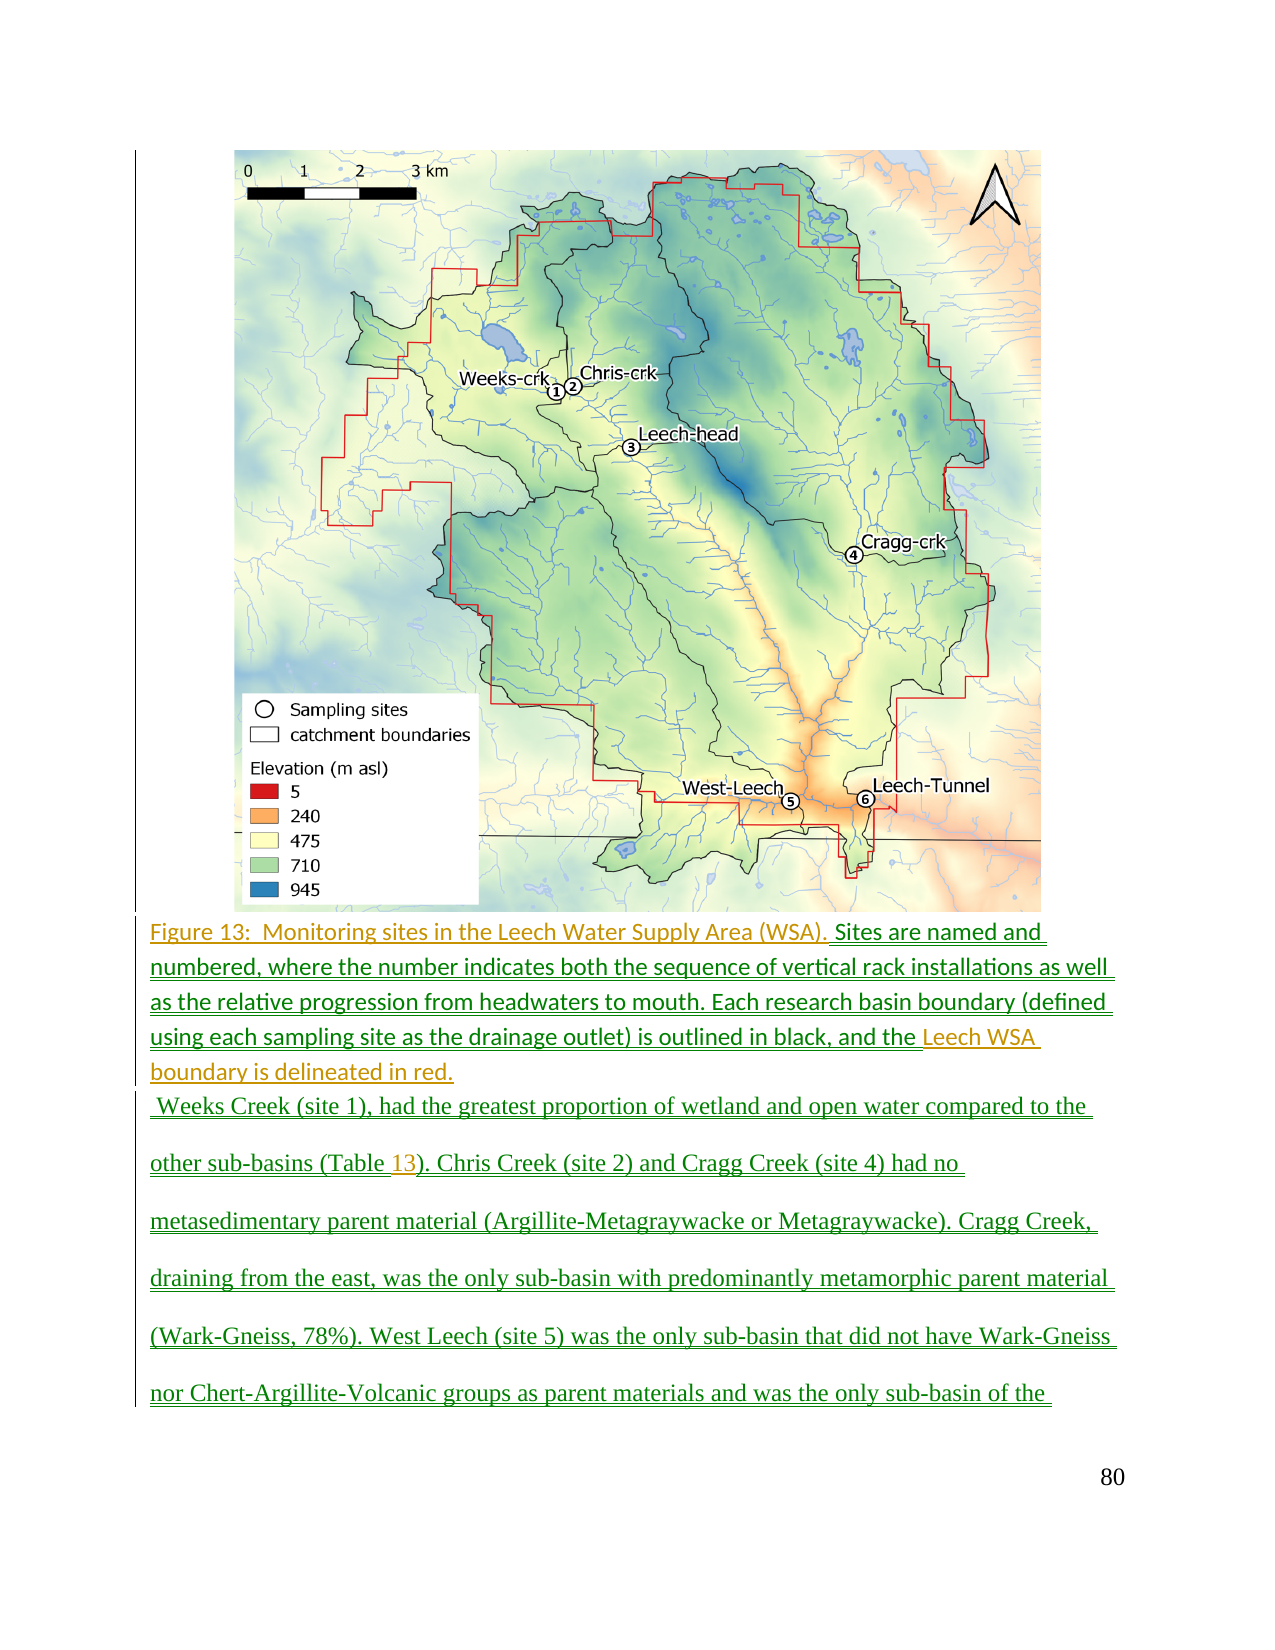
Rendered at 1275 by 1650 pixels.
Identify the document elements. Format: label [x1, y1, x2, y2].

picture [234, 150, 1041, 912]
